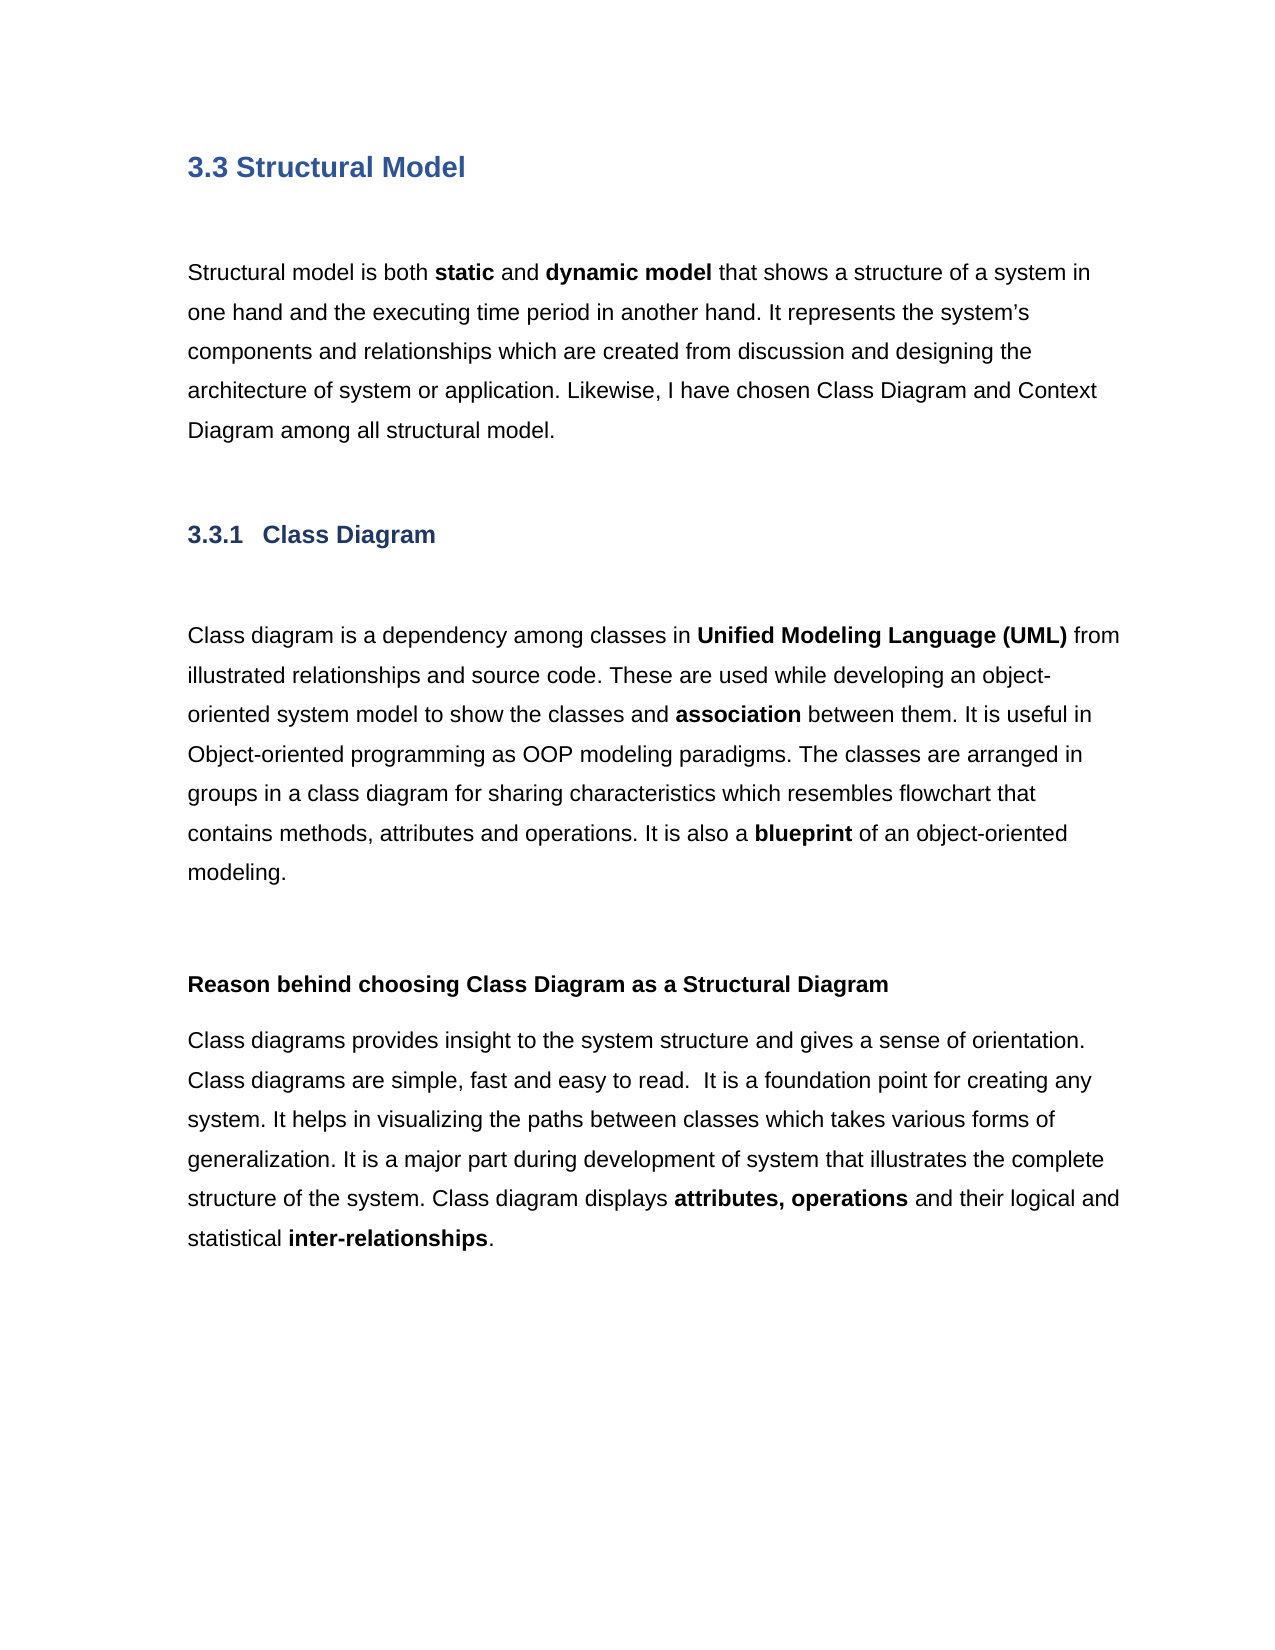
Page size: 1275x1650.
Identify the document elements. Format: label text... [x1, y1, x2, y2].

subtitle Class Diagram [187, 520, 1125, 549]
text Class diagram is a dependency among classes in Unified Modeling Language (UML) from illustrated relationships and source code. These are used while developing an object-oriented system model to show the classes and association between them. It is useful in Object-oriented programming as OOP modeling paradigms. The classes are arranged in groups in a class diagram for sharing characteristics which resembles flowchart that contains methods, attributes and operations. It is also a blueprint of an object-oriented modeling. [187, 622, 1125, 885]
text Reason behind choosing Class Diagram as a Structural Diagram [187, 971, 1125, 998]
text Structural model is both static and dynamic model that shows a structure of a system in one hand and the executing time period in another hand. It represents the system’s components and relationships which are created from discussion and designing the architecture of system or application. Likewise, I have chosen Class Diagram and Context Diagram among all structural model. [187, 259, 1125, 443]
text Class diagrams provides insight to the system structure and gives a sense of orientation. Class diagrams are simple, fast and easy to read. It is a foundation point for creating any system. It helps in visualizing the paths between classes which takes various forms of generalization. It is a major part during development of system that illustrates the complete structure of the system. Class diagram displays attributes, operations and their logical and statistical inter-relationships. [187, 1027, 1125, 1251]
subtitle 3.3 Structural Model [187, 150, 1125, 183]
